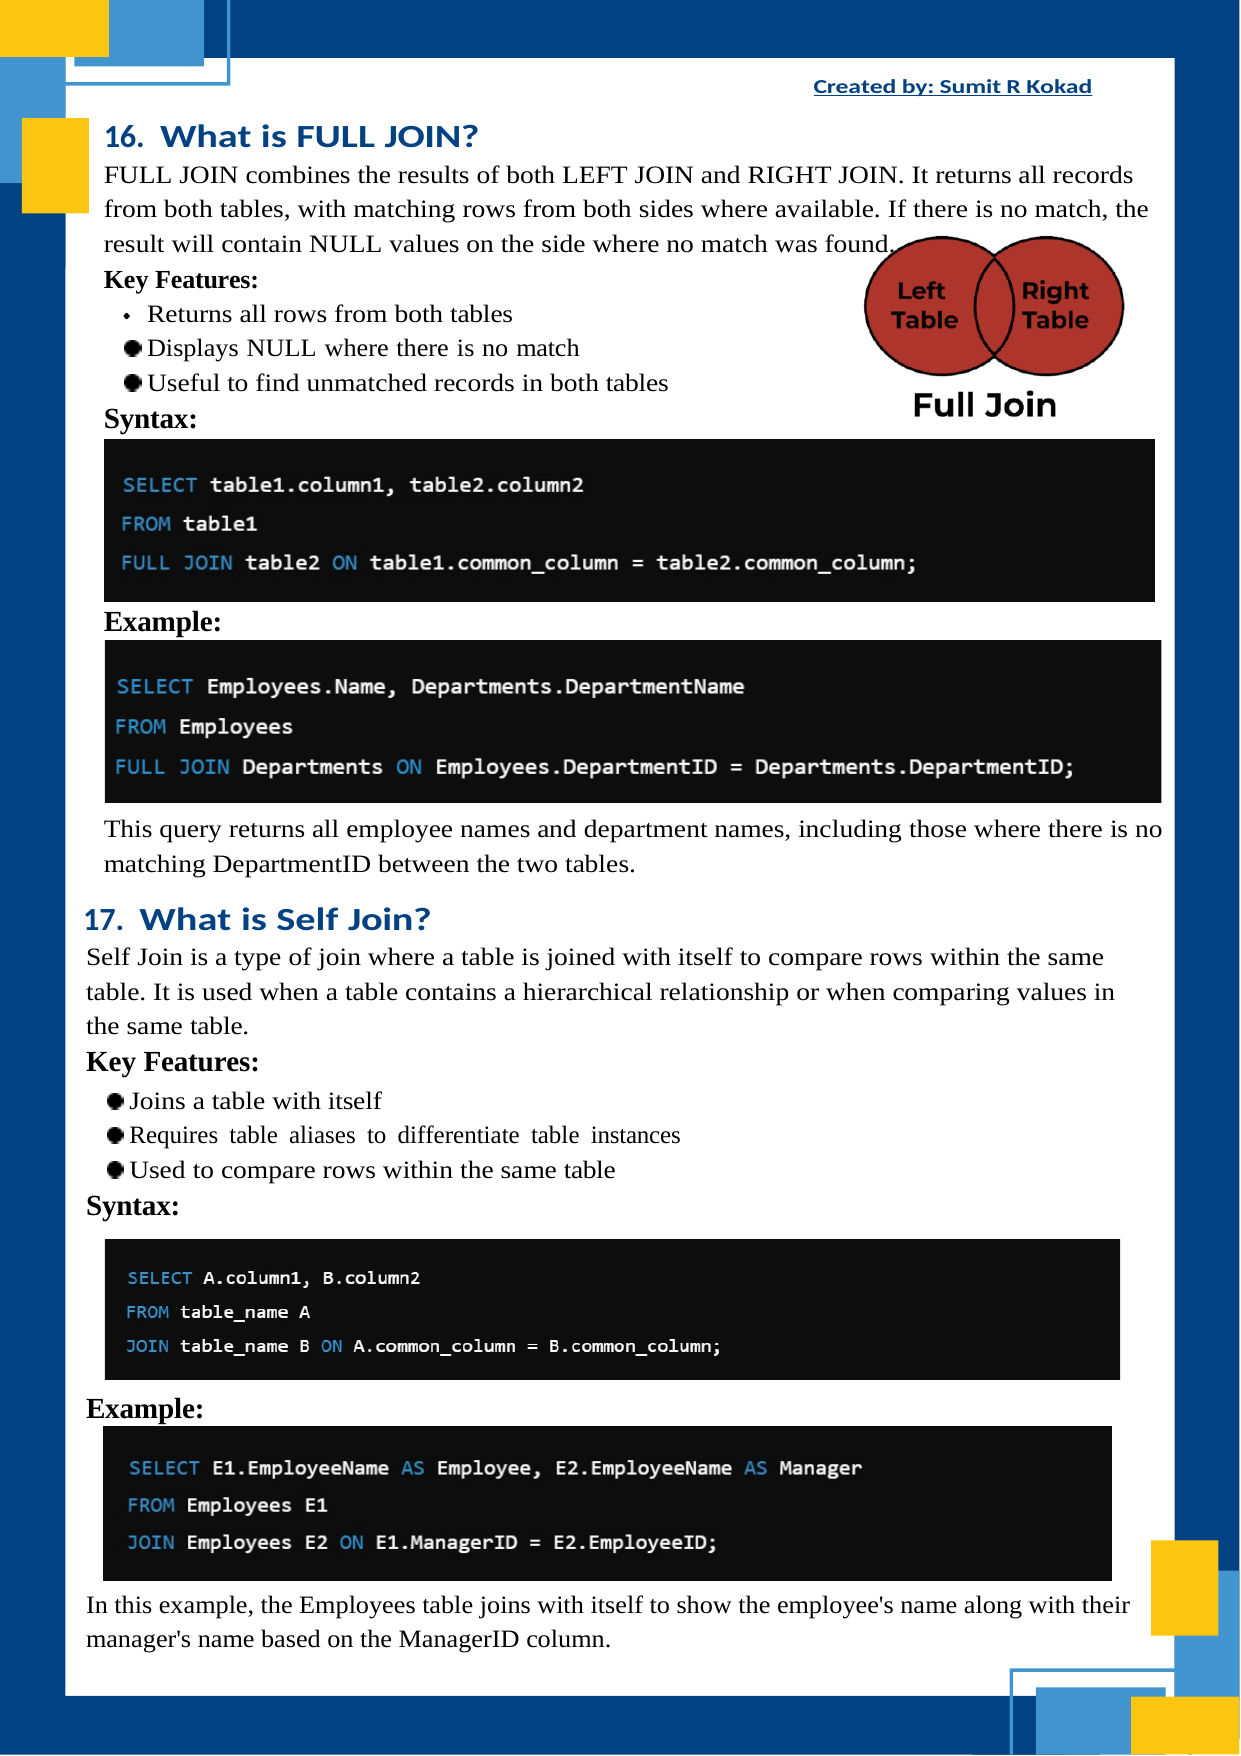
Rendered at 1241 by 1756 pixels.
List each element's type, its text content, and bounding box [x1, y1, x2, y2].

list Requires table aliases to differentiate table instances [106, 1121, 1240, 1149]
picture [855, 397, 1137, 401]
text Returns all rows from both tables [147, 299, 1240, 328]
text Syntax: [86, 1188, 1240, 1222]
picture [103, 1426, 1112, 1581]
picture [104, 439, 1155, 602]
list Useful to find unmatched records in both tables [124, 368, 1240, 397]
picture [104, 640, 1162, 644]
text Example: [86, 1249, 1240, 1425]
subtitle Syntax: [103, 401, 1240, 435]
list Used to compare rows within the same table [106, 1155, 1240, 1184]
subtitle What is Self Join? [83, 899, 1240, 938]
picture [107, 1127, 124, 1144]
subtitle What is FULL JOIN? [103, 116, 1240, 156]
picture [104, 1239, 1121, 1249]
text FULL JOIN combines the results of both LEFT JOIN and RIGHT JOIN. It returns all records from both tables, with matching rows from both sides where available. If there is no match, the result will contain NULL values on the side where no match was found. [103, 160, 1168, 258]
list Displays NULL where there is no match [124, 333, 1240, 362]
text Key Features: [103, 264, 1240, 294]
text Example: [103, 604, 1240, 638]
picture [107, 1161, 124, 1179]
subtitle Key Features: [86, 1046, 1240, 1078]
picture [855, 258, 1137, 264]
picture [124, 374, 142, 392]
list Joins a table with itself [106, 1086, 1240, 1115]
text This query returns all employee names and department names, including those where there is no matching DepartmentID between the two tables. [103, 644, 1168, 877]
picture [855, 328, 1137, 333]
picture [855, 362, 1137, 368]
text Self Join is a type of join where a table is joined with itself to compare rows within the same table. It is used when a table contains a hierarchical relationship or when comparing values in the same table. [86, 942, 1143, 1040]
picture [107, 1093, 124, 1110]
picture [855, 294, 1137, 299]
picture [124, 340, 142, 357]
